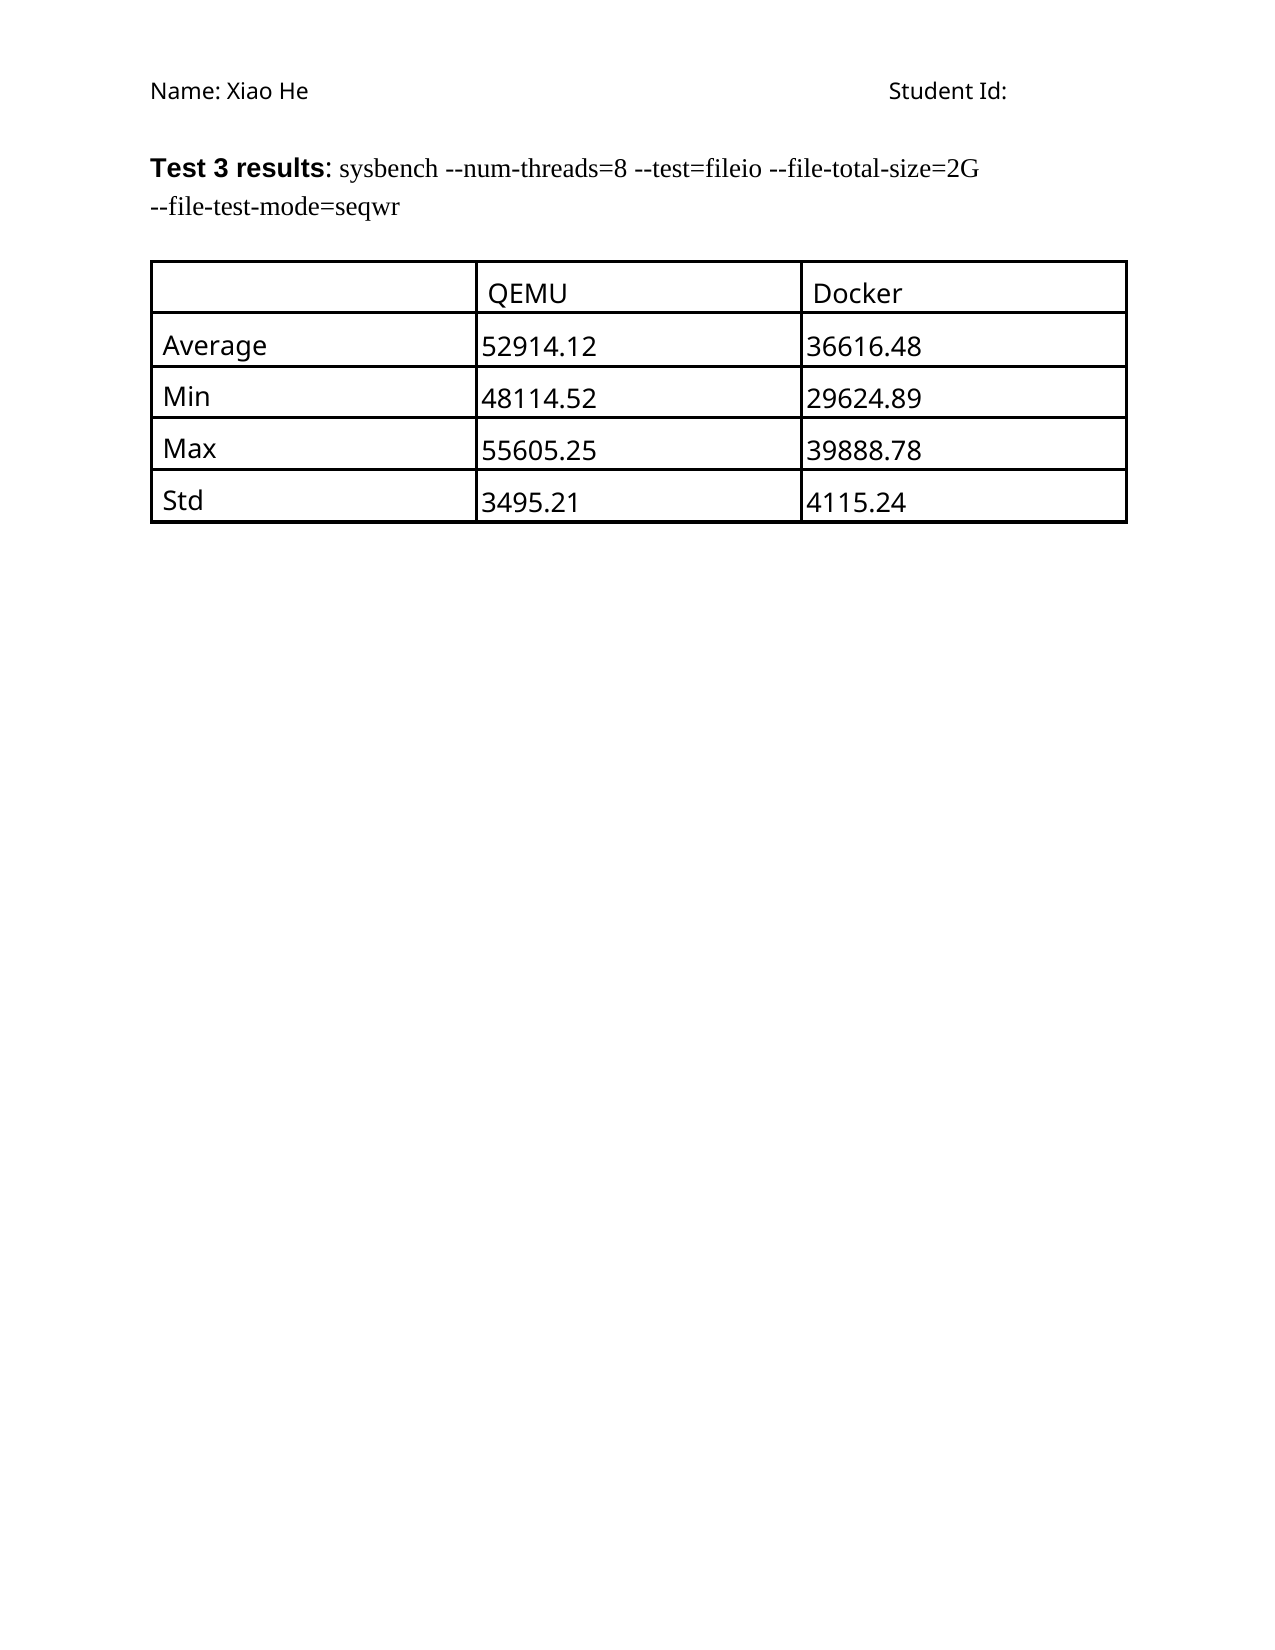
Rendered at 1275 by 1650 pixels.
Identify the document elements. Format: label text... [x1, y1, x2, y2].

text Test 3 results: sysbench --num-threads=8 --test=fileio --file-total-size=2G [150, 148, 1227, 185]
table_cell 48114.52 [478, 368, 800, 416]
table_cell Std [153, 471, 475, 520]
table_cell 3495.21 [478, 471, 800, 520]
text --file-test-mode=seqwr [150, 190, 1227, 221]
table_cell Average [153, 314, 475, 364]
table_cell 39888.78 [803, 419, 1125, 468]
table_header QEMU [478, 263, 800, 311]
table_cell Min [153, 368, 475, 416]
table_cell 55605.25 [478, 419, 800, 468]
table_cell 36616.48 [803, 314, 1125, 364]
table_cell 29624.89 [803, 368, 1125, 416]
table_header [153, 263, 475, 311]
table_header Docker [803, 263, 1125, 311]
table_cell Max [153, 419, 475, 468]
table_cell 52914.12 [478, 314, 800, 364]
table_cell 4115.24 [803, 471, 1125, 520]
